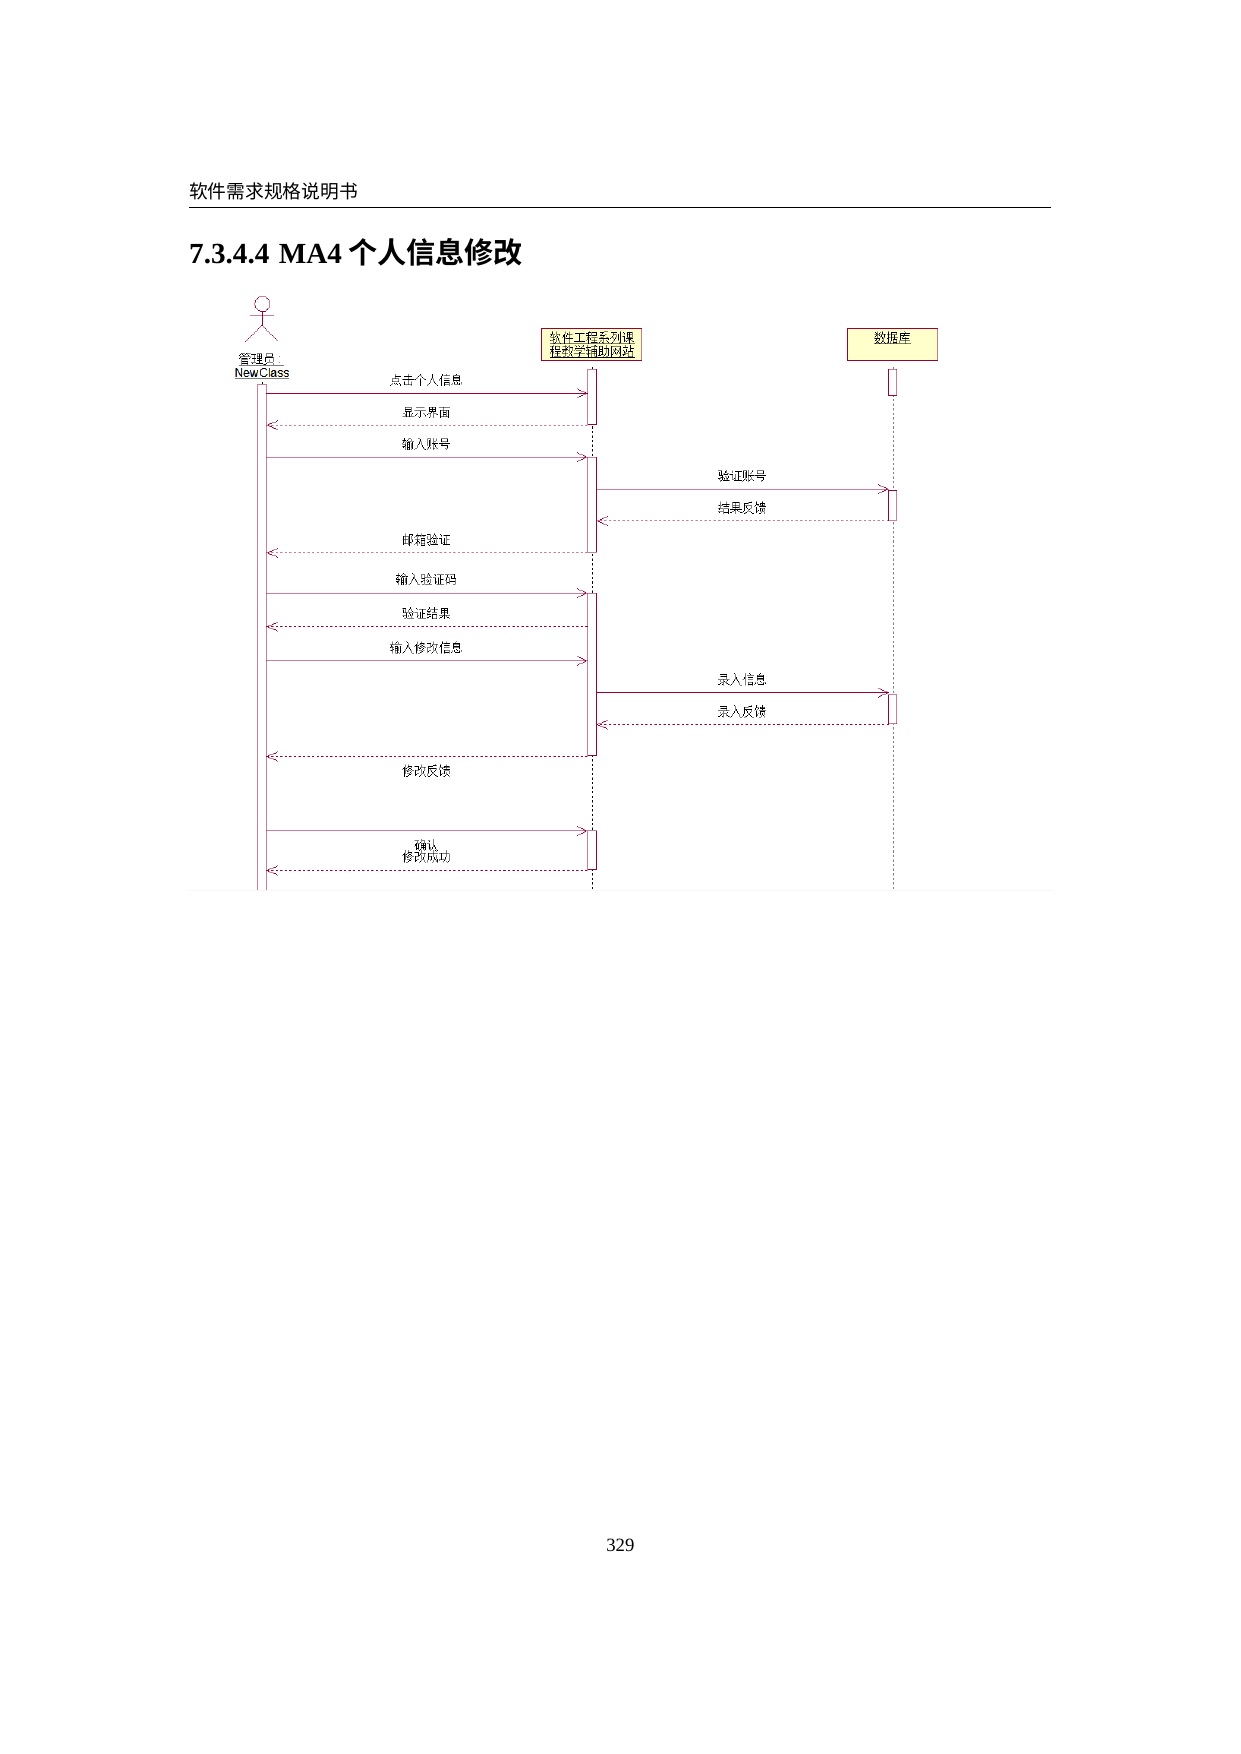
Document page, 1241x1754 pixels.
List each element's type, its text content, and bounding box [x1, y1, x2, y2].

subtitle MA4个人信息修改 [189, 229, 1051, 271]
picture [188, 271, 1054, 891]
